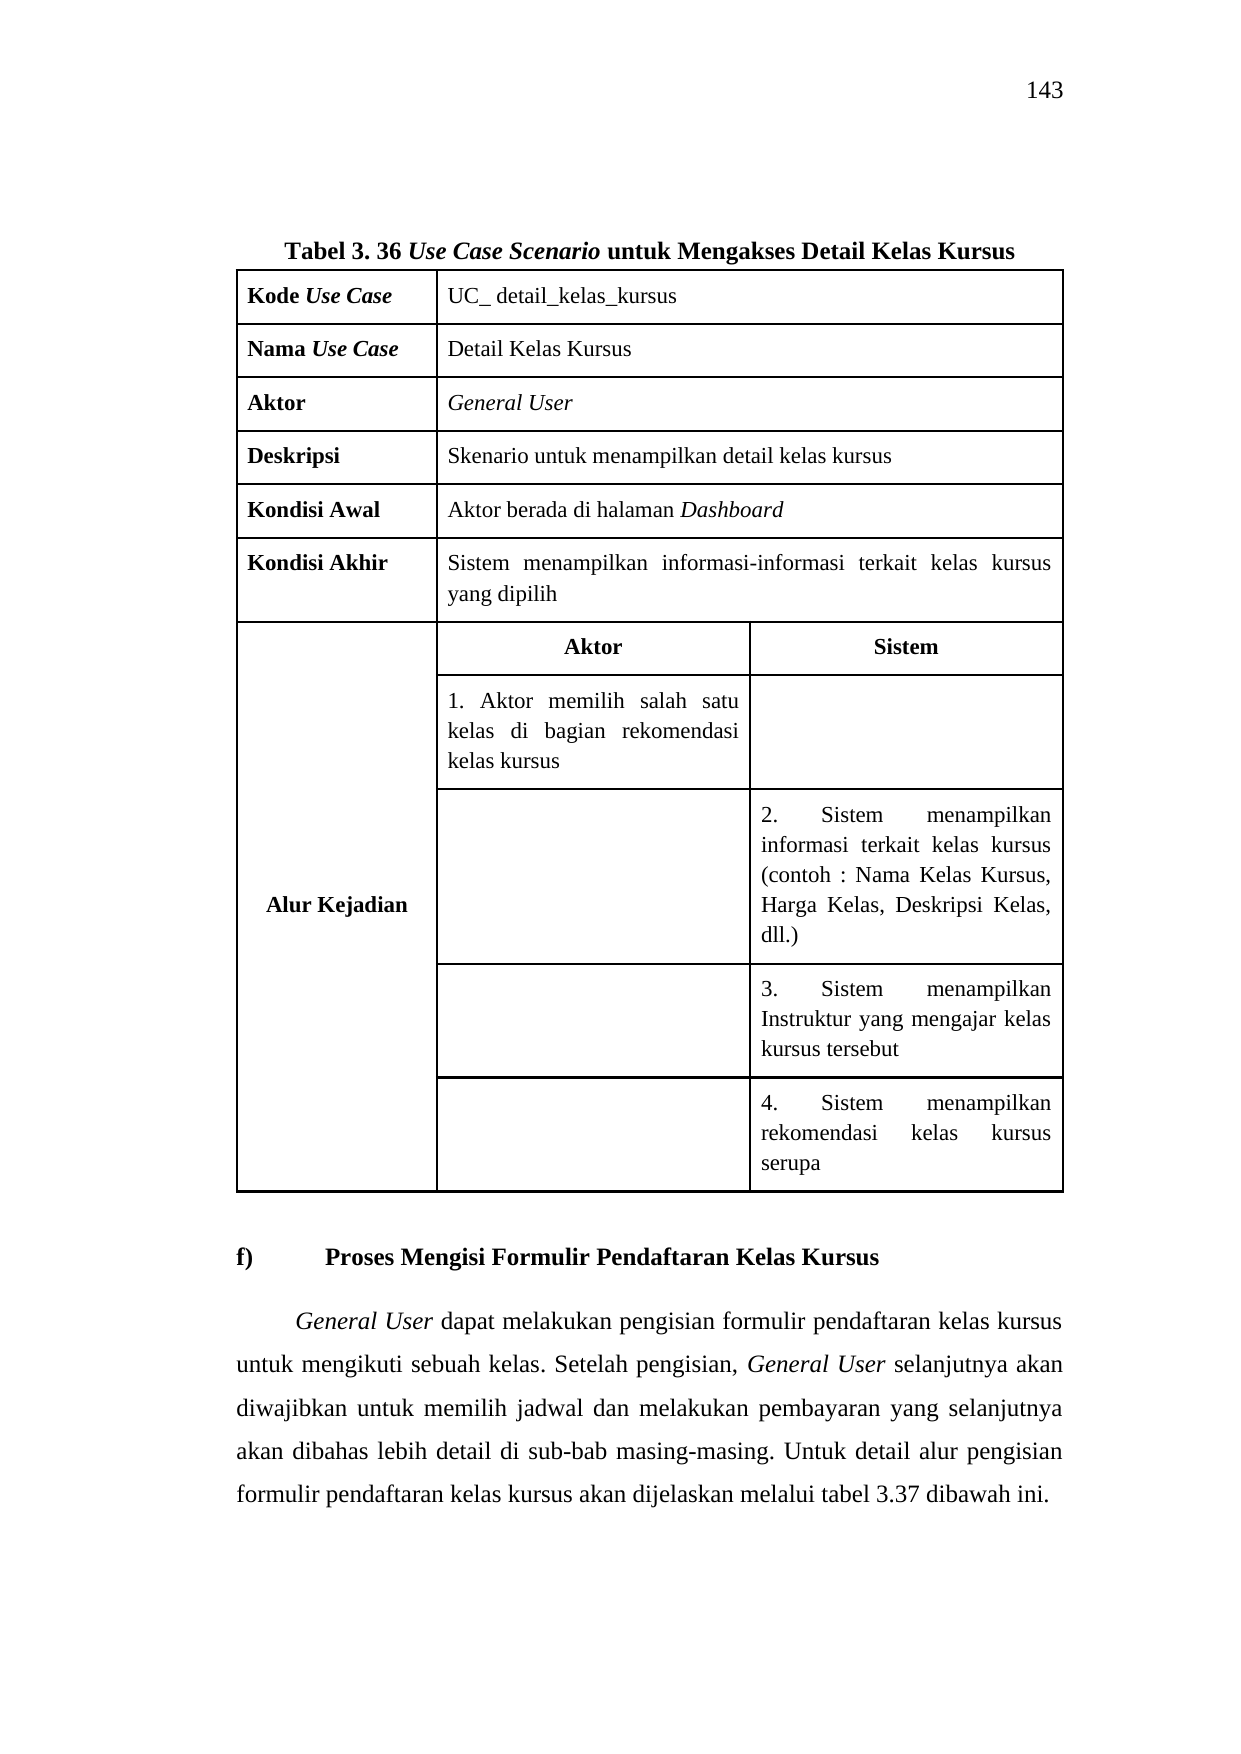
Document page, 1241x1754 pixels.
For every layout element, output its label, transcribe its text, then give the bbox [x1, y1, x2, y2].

text General User dapat melakukan pengisian formulir pendaftaran kelas kursus untuk mengikuti sebuah kelas. Setelah pengisian, General User selanjutnya akan diwajibkan untuk memilih jadwal dan melakukan pembayaran yang selanjutnya akan dibahas lebih detail di sub-bab masing-masing. Untuk detail alur pengisian formulir pendaftaran kelas kursus akan dijelaskan melalui tabel 3.37 dibawah ini. [236, 1306, 1063, 1508]
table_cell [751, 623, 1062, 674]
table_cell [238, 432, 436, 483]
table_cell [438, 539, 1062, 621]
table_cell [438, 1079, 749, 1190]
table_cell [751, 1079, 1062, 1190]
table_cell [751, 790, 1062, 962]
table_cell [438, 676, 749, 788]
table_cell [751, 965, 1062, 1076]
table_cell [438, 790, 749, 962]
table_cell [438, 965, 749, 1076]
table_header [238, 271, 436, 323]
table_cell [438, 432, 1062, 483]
subtitle Proses Mengisi Formulir Pendaftaran Kelas Kursus [236, 1242, 1063, 1271]
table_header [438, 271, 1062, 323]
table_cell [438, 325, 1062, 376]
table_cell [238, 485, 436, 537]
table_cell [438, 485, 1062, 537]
text Tabel 3. 36 Use Case Scenario untuk Mengakses Detail Kelas Kursus [236, 236, 1063, 265]
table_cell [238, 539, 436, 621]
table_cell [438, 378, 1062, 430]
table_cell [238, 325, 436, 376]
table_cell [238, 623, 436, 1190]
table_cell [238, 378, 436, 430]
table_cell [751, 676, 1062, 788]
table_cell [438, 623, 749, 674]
